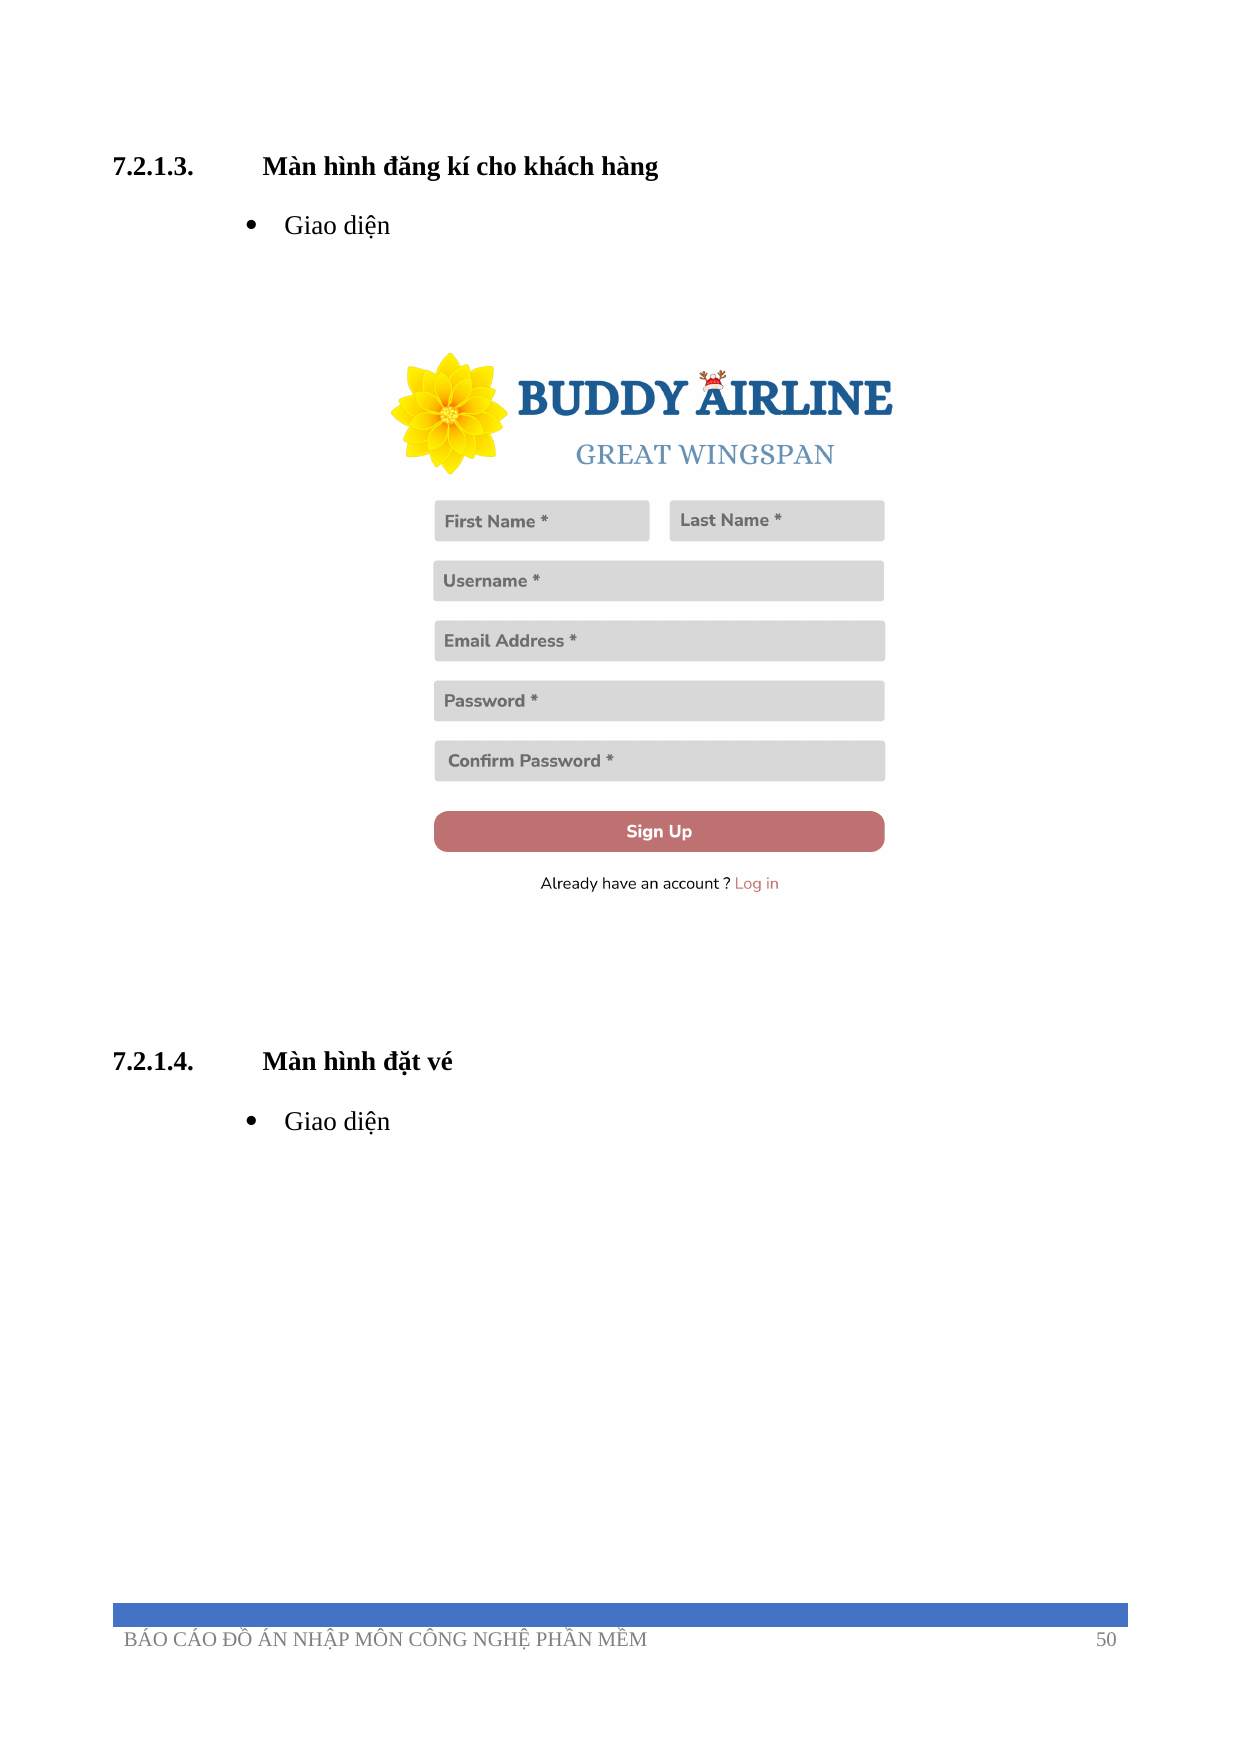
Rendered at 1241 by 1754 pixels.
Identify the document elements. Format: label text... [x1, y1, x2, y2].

list Giao diện [247, 1104, 1128, 1136]
subtitle Màn hình đăng kí cho khách hàng [112, 150, 1128, 181]
subtitle Màn hình đặt vé [112, 1045, 1128, 1077]
picture [112, 304, 1128, 1027]
list Giao diện [247, 209, 1128, 240]
